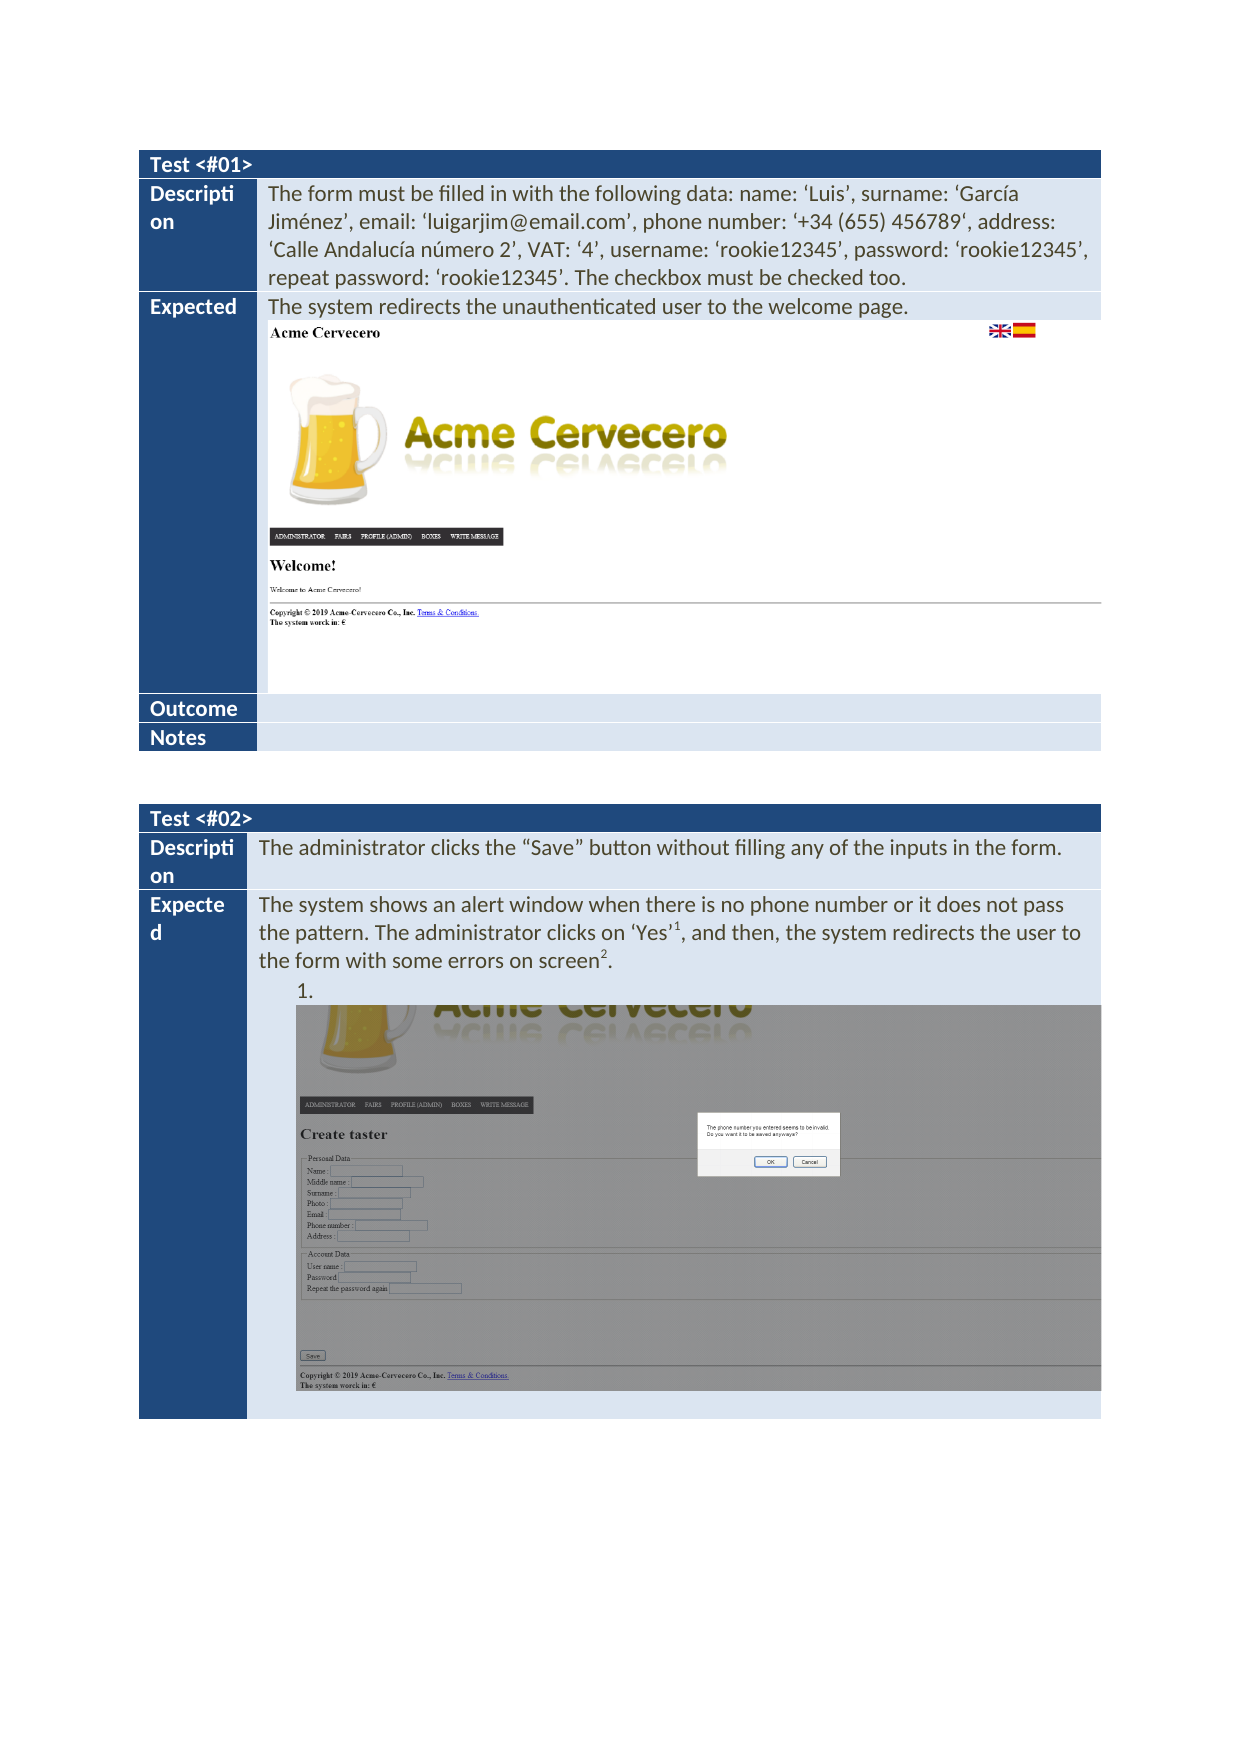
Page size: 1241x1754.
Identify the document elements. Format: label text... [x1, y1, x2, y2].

table_header Test <#02> [139, 804, 1101, 832]
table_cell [248, 890, 1101, 1419]
table_cell Description [139, 833, 247, 889]
table_cell The form must be filled in with the following data: name: ‘Luis’, surname: ‘García Jiménez’, email: ‘luigarjim@email.com’, phone number: ‘+34 (655) 456789‘, address: ‘Calle Andalucía número 2’, VAT: ‘4’, username: ‘rookie12345’, password: ‘rookie12345’, repeat password: ‘rookie12345’. The checkbox must be checked too. [257, 179, 1101, 291]
table_cell The system redirects the unauthenticated user to the welcome page. [257, 292, 1101, 693]
table_cell Notes [139, 723, 257, 751]
picture [296, 1005, 1102, 1391]
picture [267, 320, 1102, 693]
table_cell [257, 723, 1101, 751]
table_header Test <#01> [139, 150, 1101, 178]
table_cell Outcome [139, 694, 257, 722]
table_cell [257, 694, 1101, 722]
table_cell Description [139, 179, 257, 291]
table_cell Expected [139, 890, 247, 1419]
table_cell The administrator clicks the “Save” button without filling any of the inputs in the form. [248, 833, 1101, 889]
table_cell Expected [139, 292, 257, 693]
